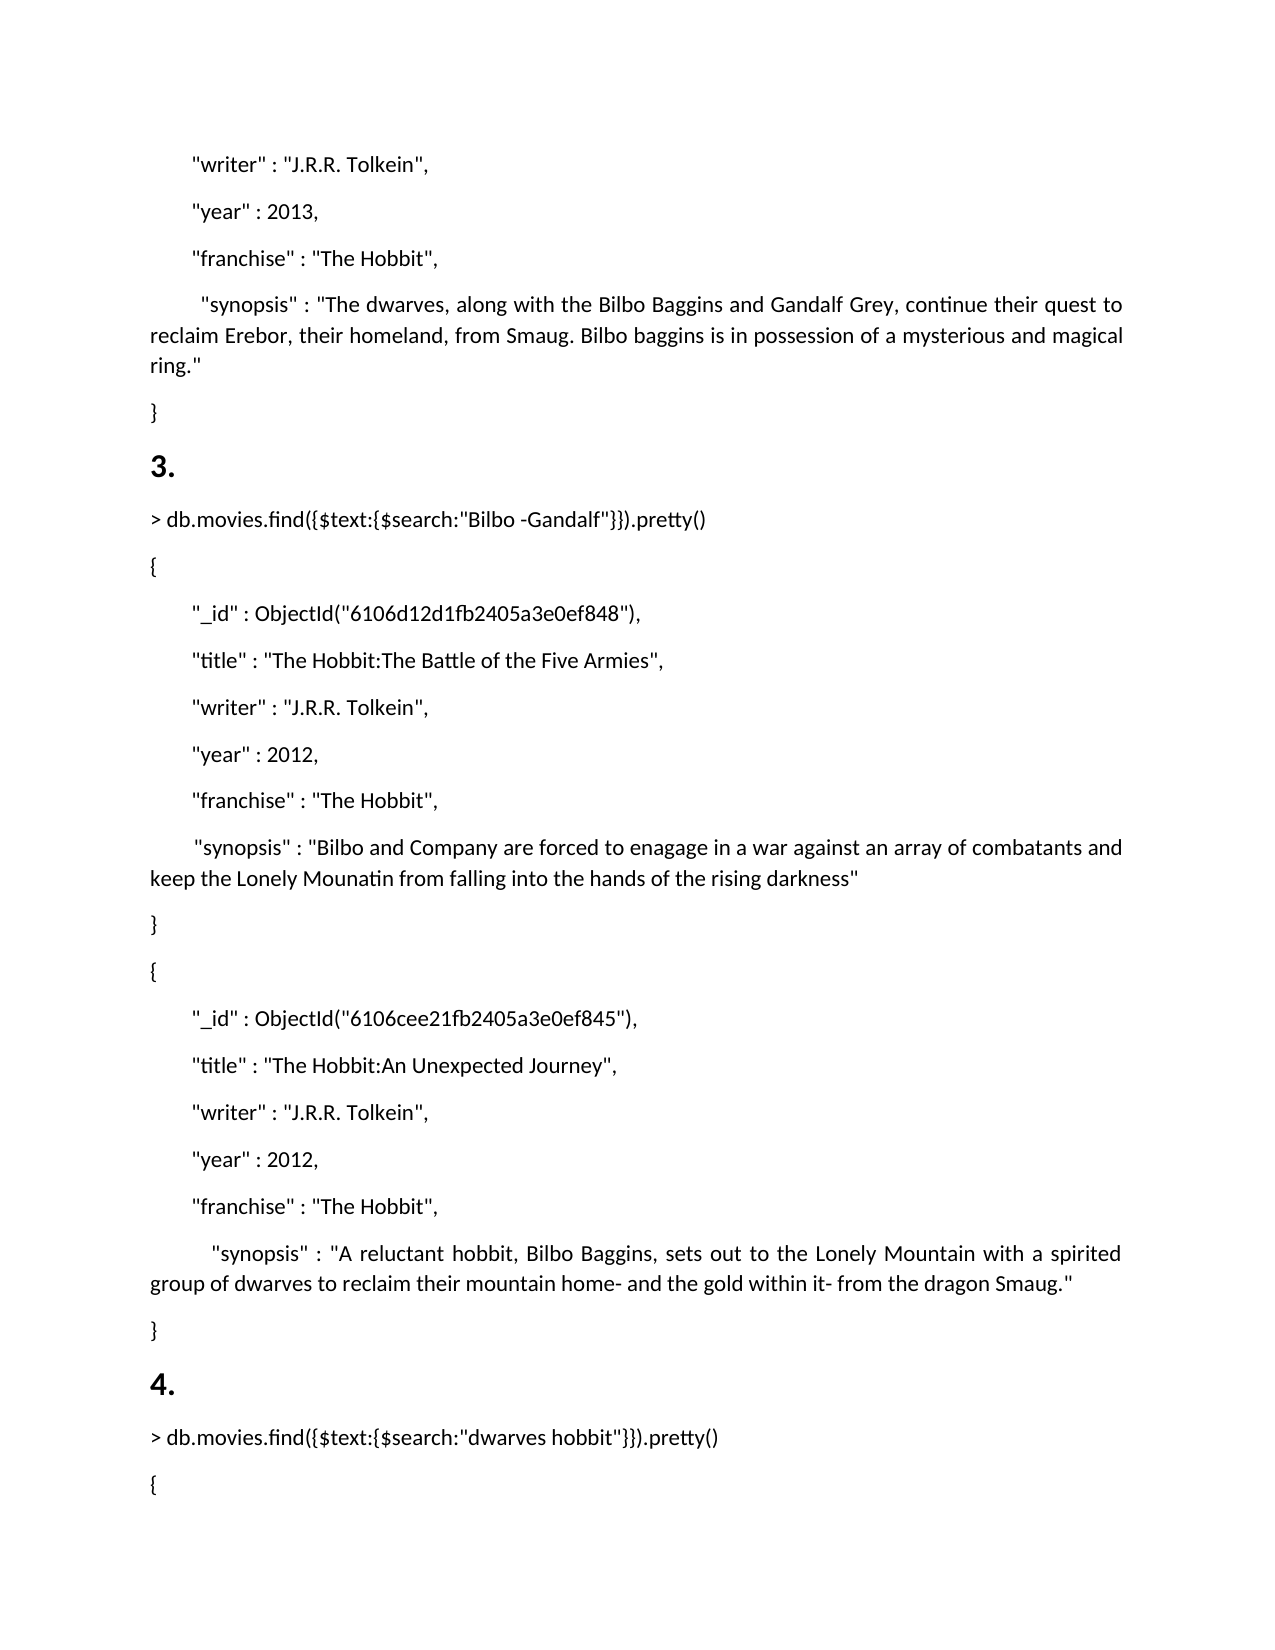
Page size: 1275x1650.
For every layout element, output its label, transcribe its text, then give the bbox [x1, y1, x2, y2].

text "year" : 2013, [150, 197, 1125, 225]
text "franchise" : "The Hobbit", [150, 1192, 1125, 1220]
text 4. [150, 1363, 1125, 1403]
text "franchise" : "The Hobbit", [150, 244, 1125, 272]
text > db.movies.find({$text:{$search:"Bilbo -Gandalf"}}).pretty() [150, 505, 1125, 533]
text "year" : 2012, [150, 1145, 1125, 1173]
text "year" : 2012, [150, 740, 1125, 768]
text "writer" : "J.R.R. Tolkein", [150, 150, 1125, 178]
text "synopsis" : "Bilbo and Company are forced to enagage in a war against an array of combatants and keep the Lonely Mounatin from falling into the hands of the rising darkness" [150, 833, 1125, 892]
text 3. [150, 445, 1125, 486]
text "_id" : ObjectId("6106cee21fb2405a3e0ef845"), [150, 1004, 1125, 1032]
text "title" : "The Hobbit:An Unexpected Journey", [150, 1051, 1125, 1079]
text "writer" : "J.R.R. Tolkein", [150, 1098, 1125, 1126]
text { [150, 552, 1125, 580]
text } [150, 398, 1125, 426]
text { [150, 1470, 1125, 1498]
text } [150, 911, 1125, 939]
text "writer" : "J.R.R. Tolkein", [150, 693, 1125, 721]
text "_id" : ObjectId("6106d12d1fb2405a3e0ef848"), [150, 599, 1125, 627]
text { [150, 957, 1125, 986]
text "franchise" : "The Hobbit", [150, 787, 1125, 815]
text } [150, 1316, 1125, 1344]
text "synopsis" : "The dwarves, along with the Bilbo Baggins and Gandalf Grey, continue their quest to reclaim Erebor, their homeland, from Smaug. Bilbo baggins is in possession of a mysterious and magical ring." [150, 291, 1125, 379]
text "title" : "The Hobbit:The Battle of the Five Armies", [150, 646, 1125, 674]
text > db.movies.find({$text:{$search:"dwarves hobbit"}}).pretty() [150, 1423, 1125, 1451]
